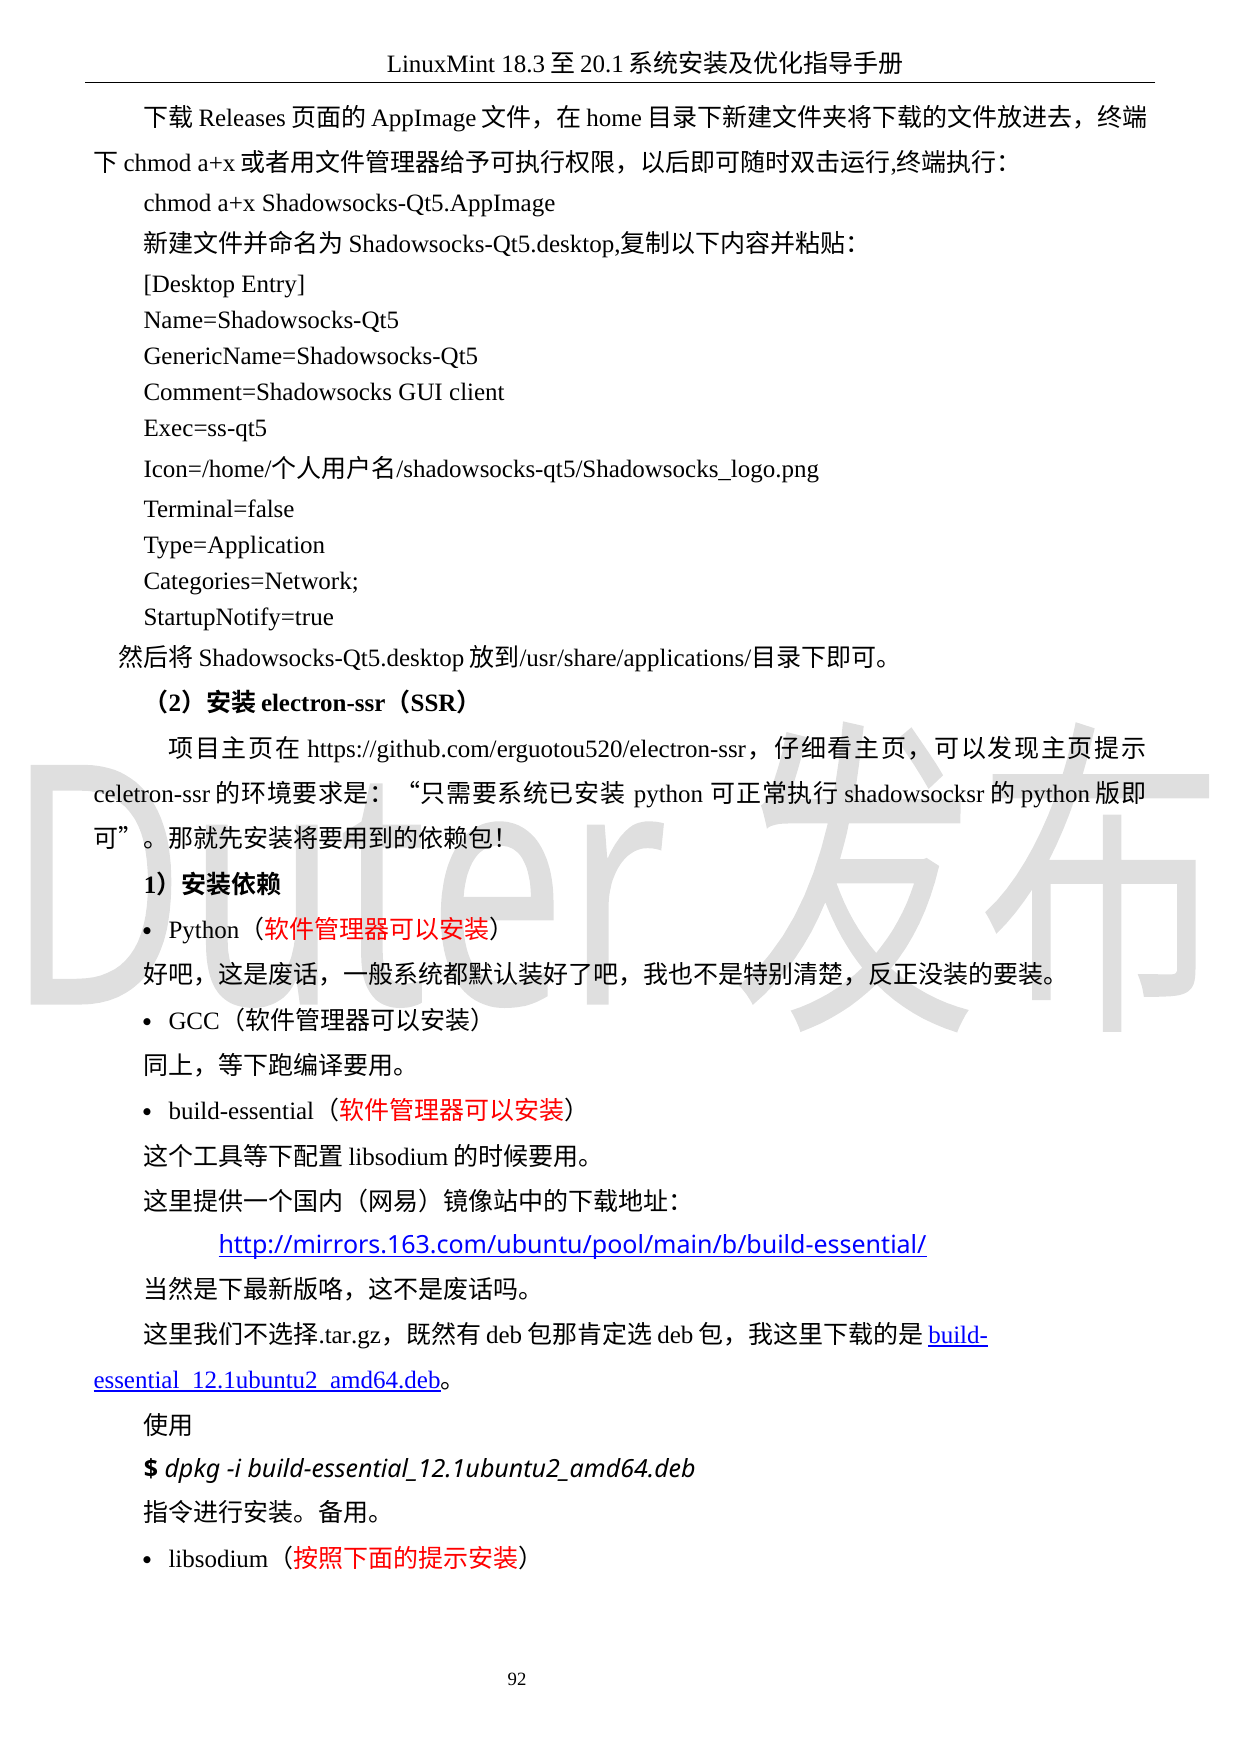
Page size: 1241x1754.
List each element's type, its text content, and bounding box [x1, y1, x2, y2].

text 当然是下最新版咯，这不是废话吗。 [93, 1269, 1147, 1305]
list 新建文件并命名为Shadowsocks-Qt5.desktop,复制以下内容并粘贴： [93, 223, 1147, 260]
text 1）安装依赖 [93, 864, 1147, 900]
list GCC（软件管理器可以安装） [93, 1000, 1147, 1036]
list chmod a+x Shadowsocks-Qt5.AppImage [93, 188, 1147, 216]
text 同上，等下跑编译要用。 [93, 1045, 1147, 1082]
list Icon=/home/个人用户名/shadowsocks-qt5/Shadowsocks_logo.png [93, 448, 1147, 485]
list Type=Application [93, 530, 1147, 558]
list StartupNotify=true [93, 602, 1147, 630]
text 使用 [93, 1405, 1147, 1441]
list [Desktop Entry] [93, 269, 1147, 298]
list Python（软件管理器可以安装） [93, 909, 1147, 946]
text $ dpkg -i build-essential_12.1ubuntu2_amd64.deb [93, 1450, 1147, 1484]
text http://mirrors.163.com/ubuntu/pool/main/b/build-essential/ [168, 1227, 1072, 1261]
list libsodium（按照下面的提示安装） [93, 1538, 1147, 1574]
text 项目主页在https://github.com/erguotou520/electron-ssr，仔细看主页，可以发现主页提示celetron-ssr的环境要求是：“只需要系统已安装 python 可正常执行shadowsocksr的python版即可”。那就先安装将要用到的依赖包！ [93, 728, 1147, 855]
text 这里我们不选择.tar.gz，既然有deb包那肯定选deb包，我这里下载的是build-essential_12.1ubuntu2_amd64.deb。 [93, 1314, 1147, 1396]
list GenericName=Shadowsocks-Qt5 [93, 341, 1147, 369]
list Categories=Network; [93, 566, 1147, 594]
list Name=Shadowsocks-Qt5 [93, 305, 1147, 333]
text 这个工具等下配置libsodium的时候要用。 [93, 1136, 1147, 1172]
list 然后将Shadowsocks-Qt5.desktop放到/usr/share/applications/目录下即可。 [93, 638, 1147, 674]
list Exec=ss-qt5 [93, 413, 1147, 441]
text 这里提供一个国内（网易）镜像站中的下载地址： [93, 1181, 1147, 1218]
text 指令进行安装。备用。 [93, 1493, 1147, 1529]
list Terminal=false [93, 494, 1147, 523]
list 安装electron-ssr（SSR） [93, 683, 1147, 719]
text 好吧，这是废话，一般系统都默认装好了吧，我也不是特别清楚，反正没装的要装。 [93, 955, 1147, 991]
list build-essential（软件管理器可以安装） [93, 1091, 1147, 1127]
list 下载Releases页面的AppImage文件，在home目录下新建文件夹将下载的文件放进去，终端下chmod a+x或者用文件管理器给予可执行权限，以后即可随时双击运行,终端执行： [93, 97, 1147, 178]
list Comment=Shadowsocks GUI client [93, 377, 1147, 405]
